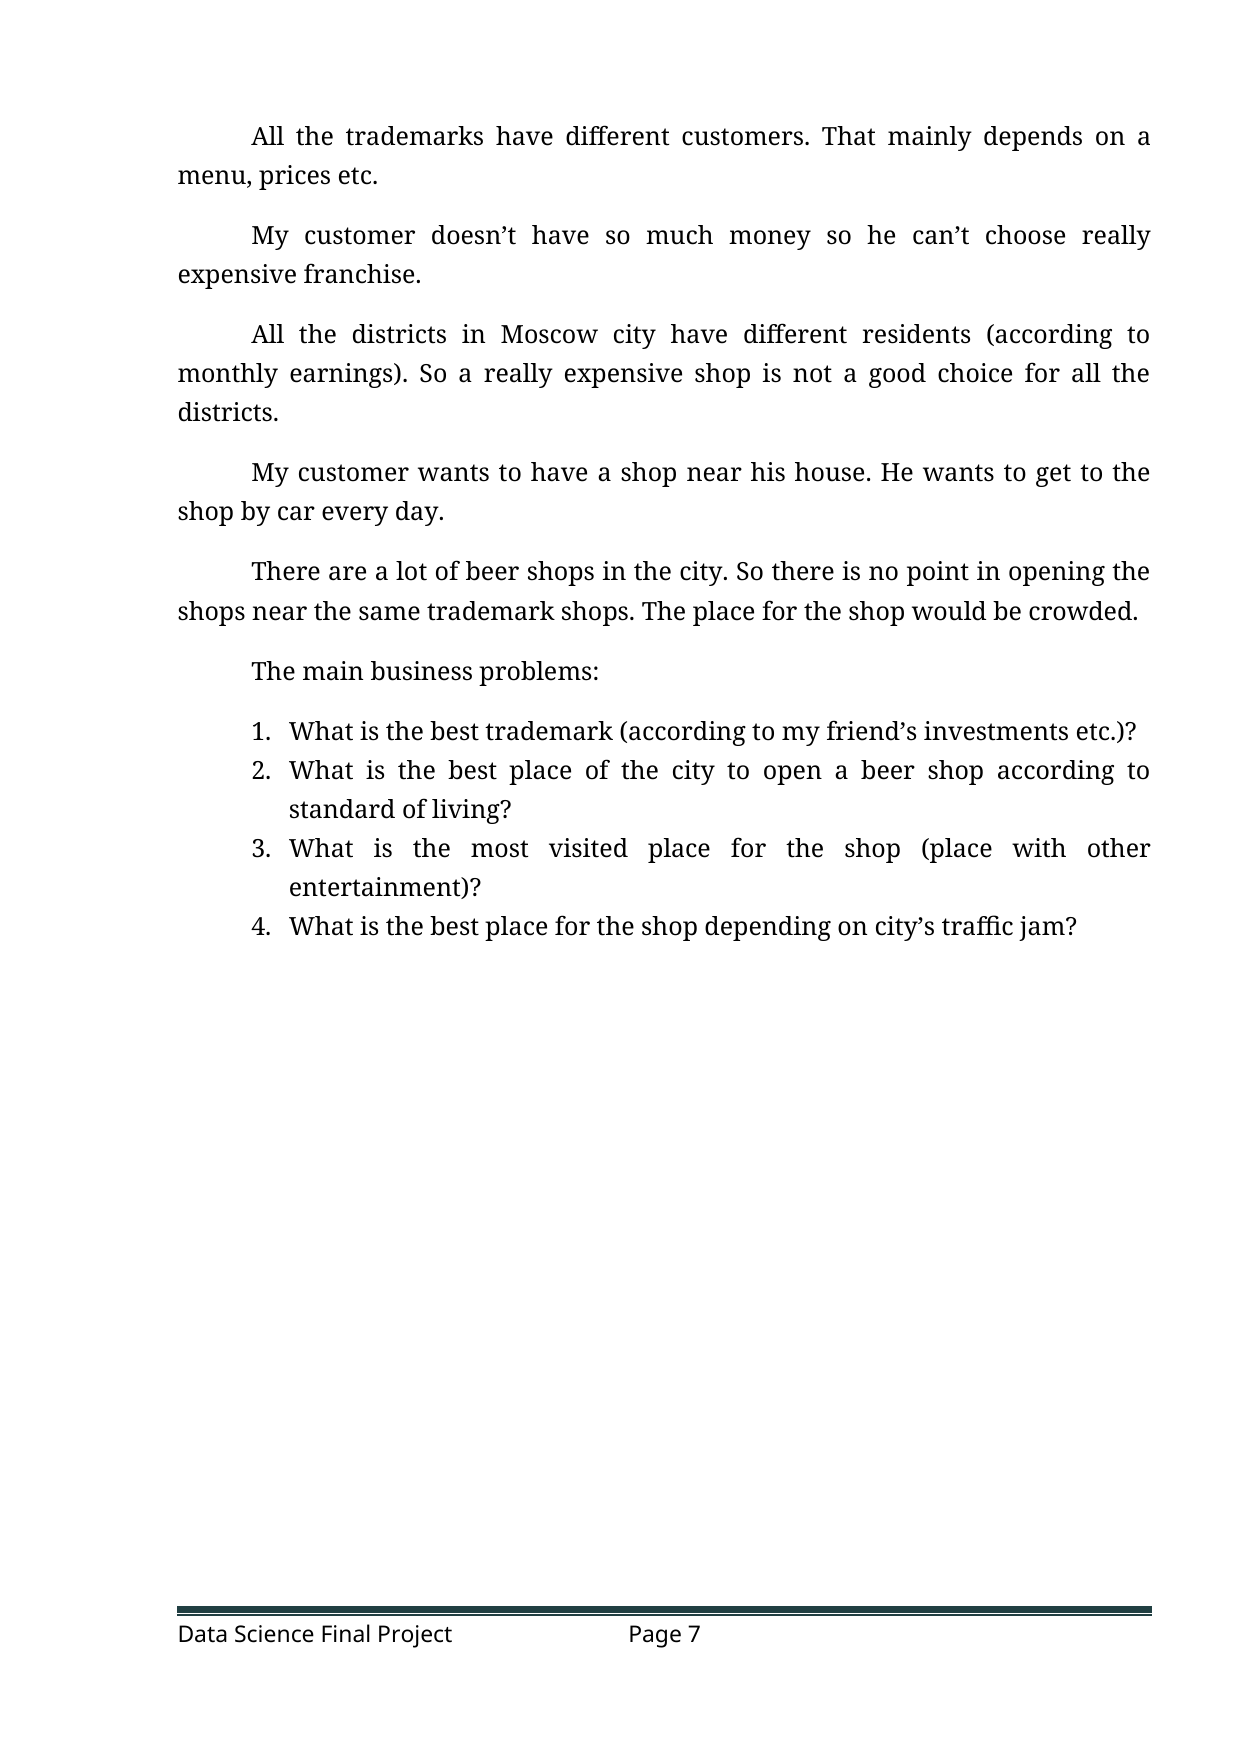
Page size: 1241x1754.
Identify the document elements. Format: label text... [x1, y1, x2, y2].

text My customer doesn’t have so much money so he can’t choose really expensive franchise. [177, 217, 1152, 291]
text The main business problems: [177, 653, 1152, 687]
list What is the best place for the shop depending on city’s traffic jam? [251, 909, 1152, 943]
list What is the best trademark (according to my friend’s investments etc.)? [251, 713, 1152, 747]
text There are a lot of beer shops in the city. So there is no point in opening the shops near the same trademark shops. The place for the shop would be crowded. [177, 554, 1152, 627]
text All the trademarks have different customers. That mainly depends on a menu, prices etc. [177, 118, 1152, 191]
text My customer wants to have a shop near his house. He wants to get to the shop by car every day. [177, 455, 1152, 528]
list What is the best place of the city to open a beer shop according to standard of living? [251, 752, 1152, 826]
text All the districts in Moscow city have different residents (according to monthly earnings). So a really expensive shop is not a good choice for all the districts. [177, 316, 1152, 429]
list What is the most visited place for the shop (place with other entertainment)? [251, 831, 1152, 904]
